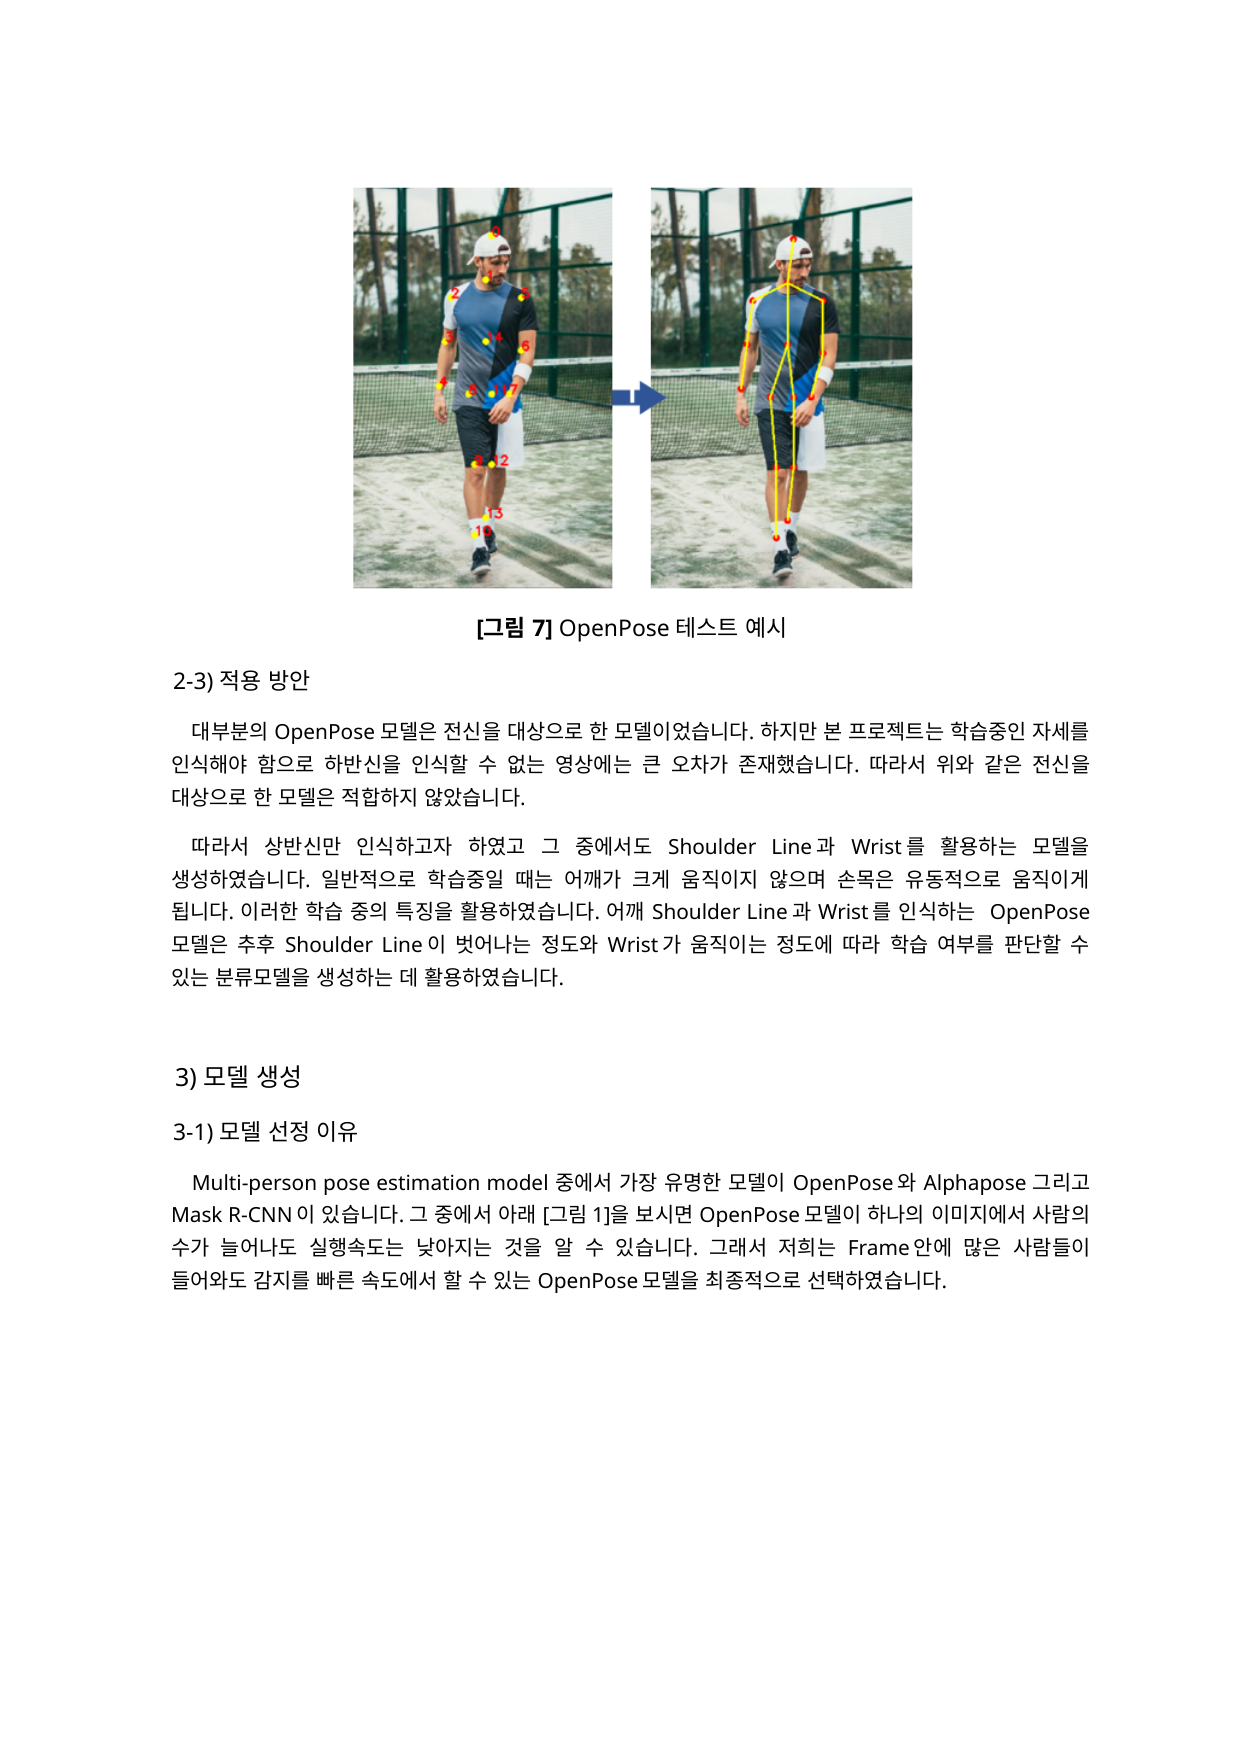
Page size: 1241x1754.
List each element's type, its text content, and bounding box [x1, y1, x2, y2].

text 따라서 상반신만 인식하고자 하였고 그 중에서도 Shoulder Line과 Wrist를 활용하는 모델을 생성하였습니다. 일반적으로 학습중일 때는 어깨가 크게 움직이지 않으며 손목은 유동적으로 움직이게 됩니다. 이러한 학습 중의 특징을 활용하였습니다. 어깨 Shoulder Line과 Wrist를 인식하는 OpenPose 모델은 추후 Shoulder Line이 벗어나는 정도와 Wrist가 움직이는 정도에 따라 학습 여부를 판단할 수 있는 분류모델을 생성하는 데 활용하였습니다. [171, 830, 1090, 991]
text 대부분의 OpenPose 모델은 전신을 대상으로 한 모델이었습니다. 하지만 본 프로젝트는 학습중인 자세를 인식해야 함으로 하반신을 인식할 수 없는 영상에는 큰 오차가 존재했습니다. 따라서 위와 같은 전신을 대상으로 한 모델은 적합하지 않았습니다. [171, 715, 1090, 811]
text 2-3) 적용 방안 [150, 663, 1090, 696]
text [그림 7] OpenPose 테스트 예시 [150, 610, 1090, 643]
picture [345, 177, 916, 592]
text Multi-person pose estimation model 중에서 가장 유명한 모델이 OpenPose와 Alphapose 그리고 Mask R-CNN이 있습니다. 그 중에서 아래 [그림1]을 보시면 OpenPose모델이 하나의 이미지에서 사람의 수가 늘어나도 실행속도는 낮아지는 것을 알 수 있습니다. 그래서 저희는 Frame안에 많은 사람들이 들어와도 감지를 빠른 속도에서 할 수 있는 OpenPose모델을 최종적으로 선택하였습니다. [171, 1166, 1090, 1294]
text 3-1) 모델 선정 이유 [150, 1113, 1090, 1147]
text 3) 모델 생성 [150, 1058, 1090, 1094]
